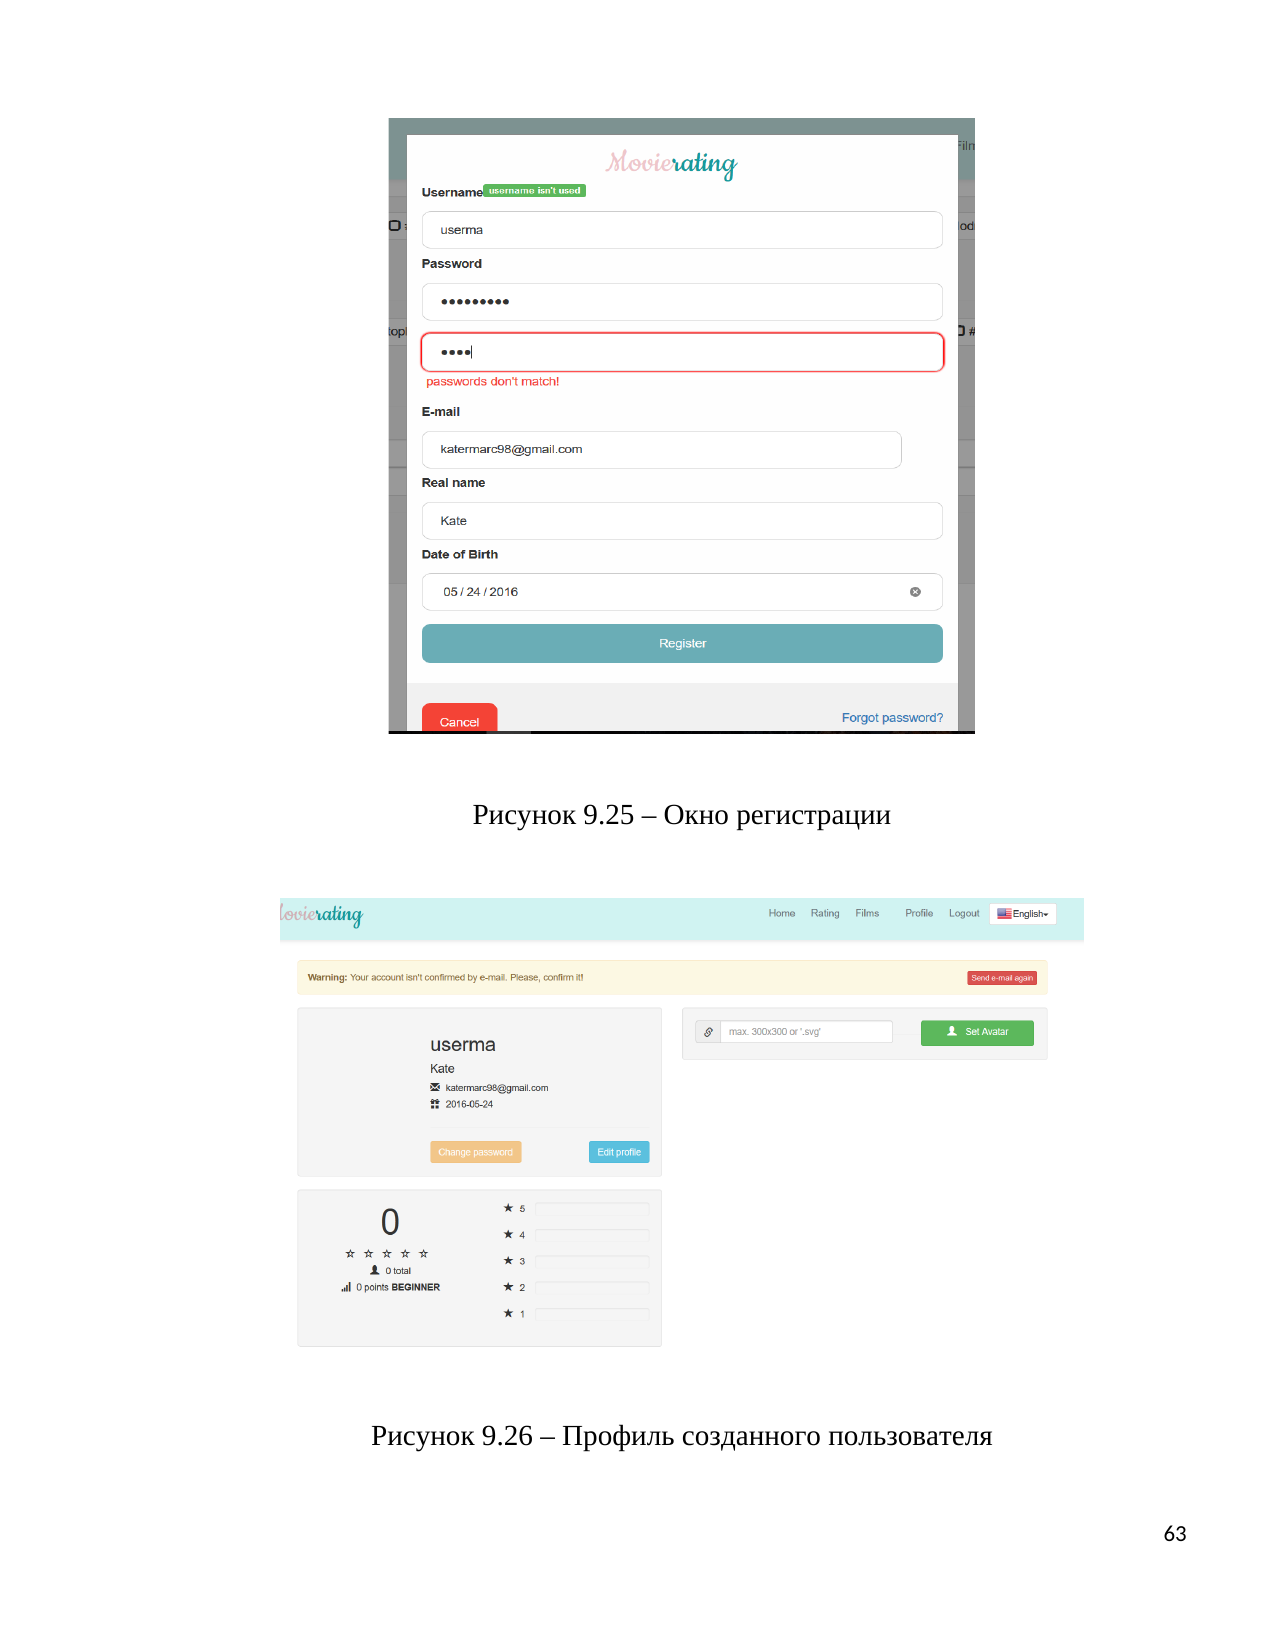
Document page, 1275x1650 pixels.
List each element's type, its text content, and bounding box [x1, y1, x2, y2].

picture [388, 118, 975, 734]
picture [280, 898, 1084, 1355]
text Рисунок 9.26 – Профиль созданного пользователя [177, 1418, 1186, 1452]
text Рисунок 9.25 – Окно регистрации [177, 797, 1186, 831]
